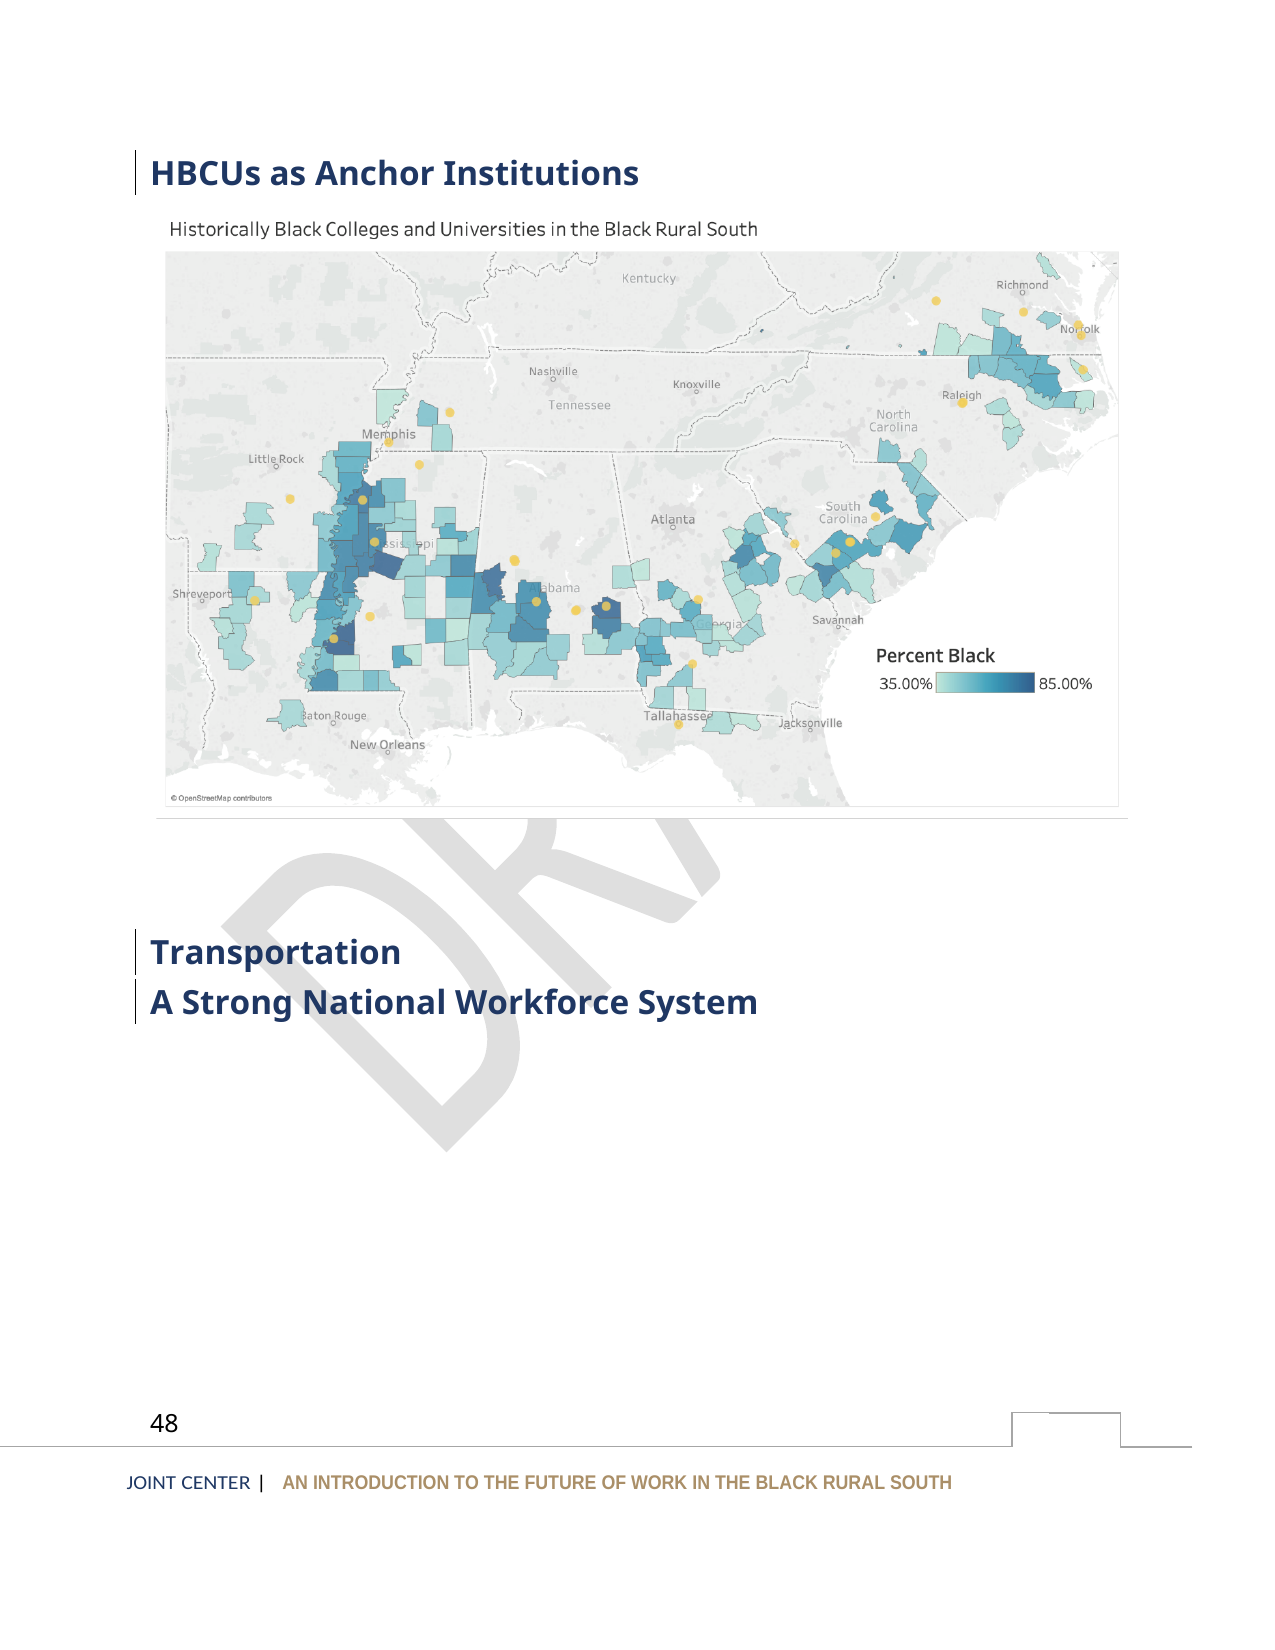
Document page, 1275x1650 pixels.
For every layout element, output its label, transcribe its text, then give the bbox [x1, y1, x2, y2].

subtitle HBCUs as Anchor Institutions [150, 150, 1125, 195]
subtitle Transportation [150, 929, 1125, 974]
picture [155, 201, 1127, 818]
subtitle A Strong National Workforce System [150, 979, 1125, 1024]
